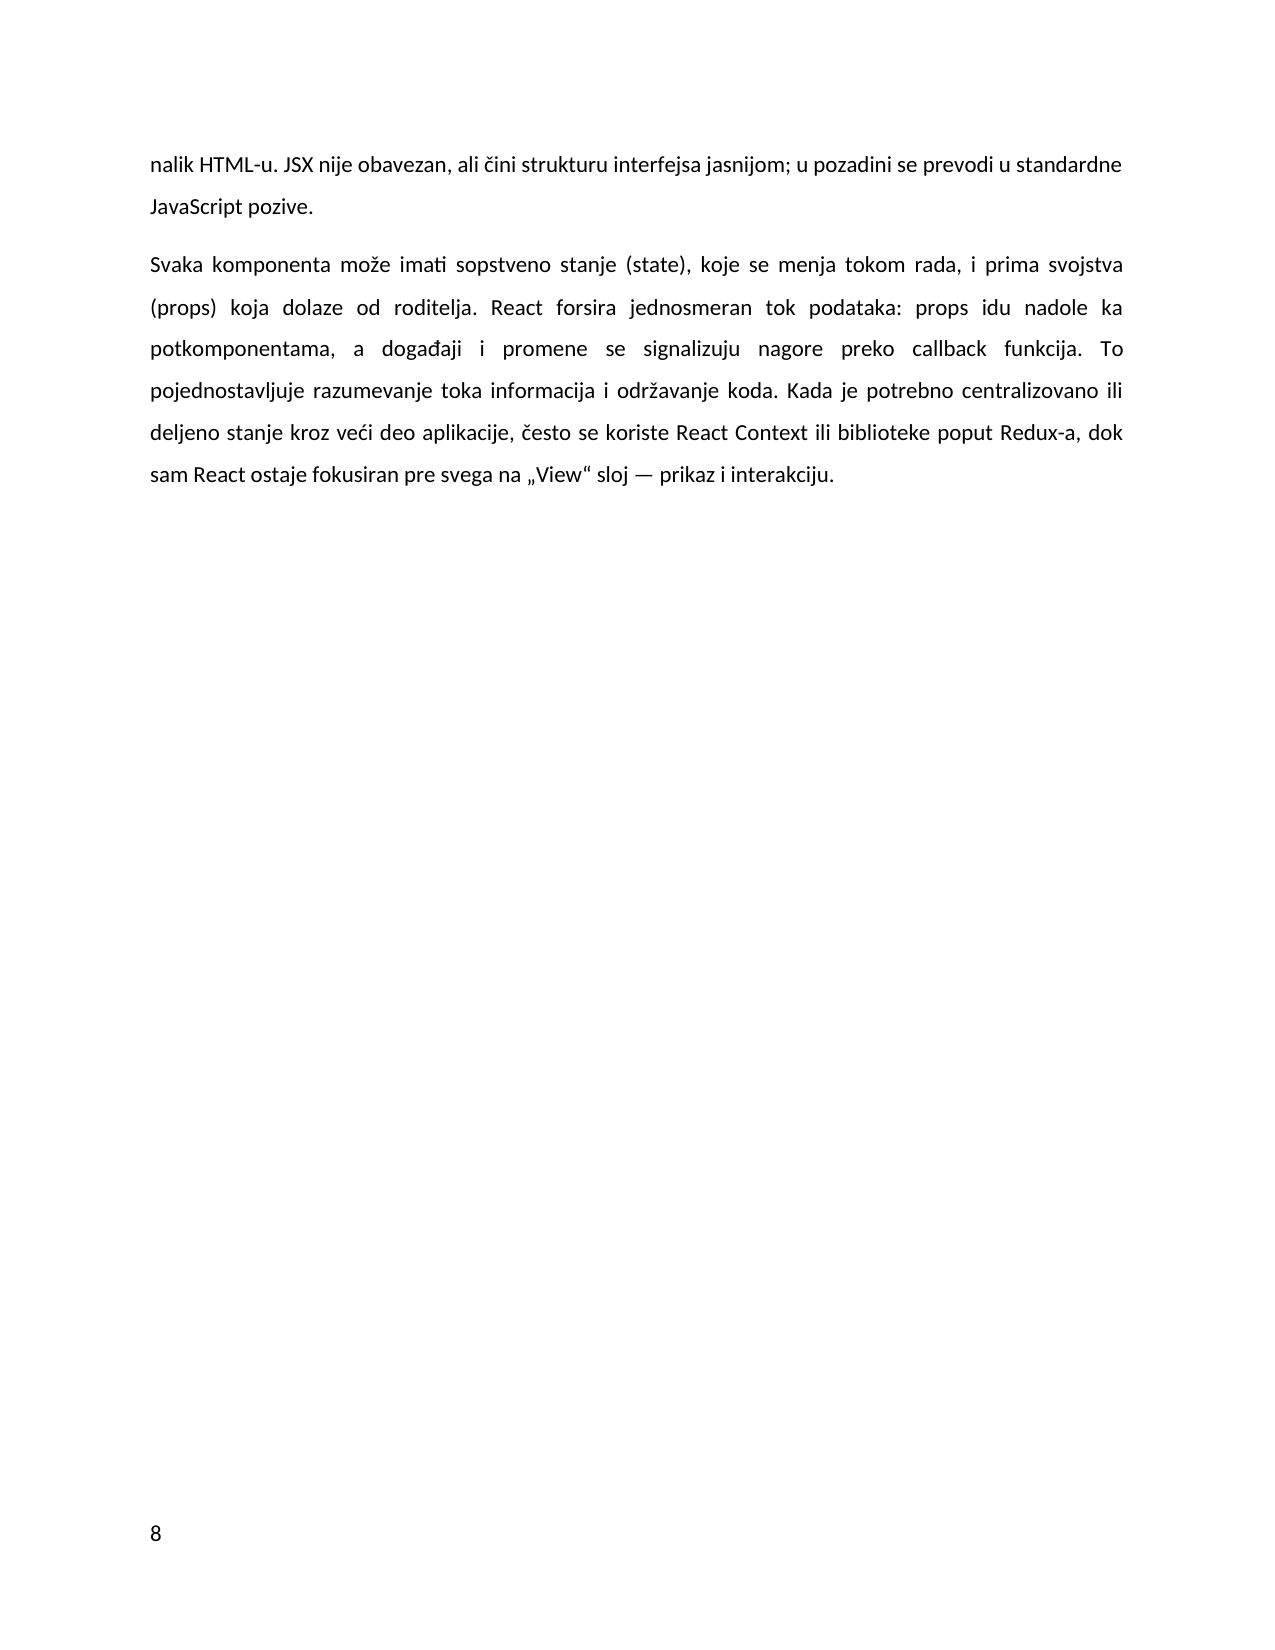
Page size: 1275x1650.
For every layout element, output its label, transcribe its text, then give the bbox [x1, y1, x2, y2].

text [150, 150, 1125, 220]
text Svaka komponenta može imati sopstveno stanje (state), koje se menja tokom rada, i prima svojstva (props) koja dolaze od roditelja. React forsira jednosmeran tok podataka: props idu nadole ka potkomponentama, a događaji i promene se signalizuju nagore preko callback funkcija. To pojednostavljuje razumevanje toka informacija i održavanje koda. Kada je potrebno centralizovano ili deljeno stanje kroz veći deo aplikacije, često se koriste React Context ili biblioteke poput Redux-a, dok sam React ostaje fokusiran pre svega na „View“ sloj — prikaz i interakciju. [150, 251, 1125, 488]
